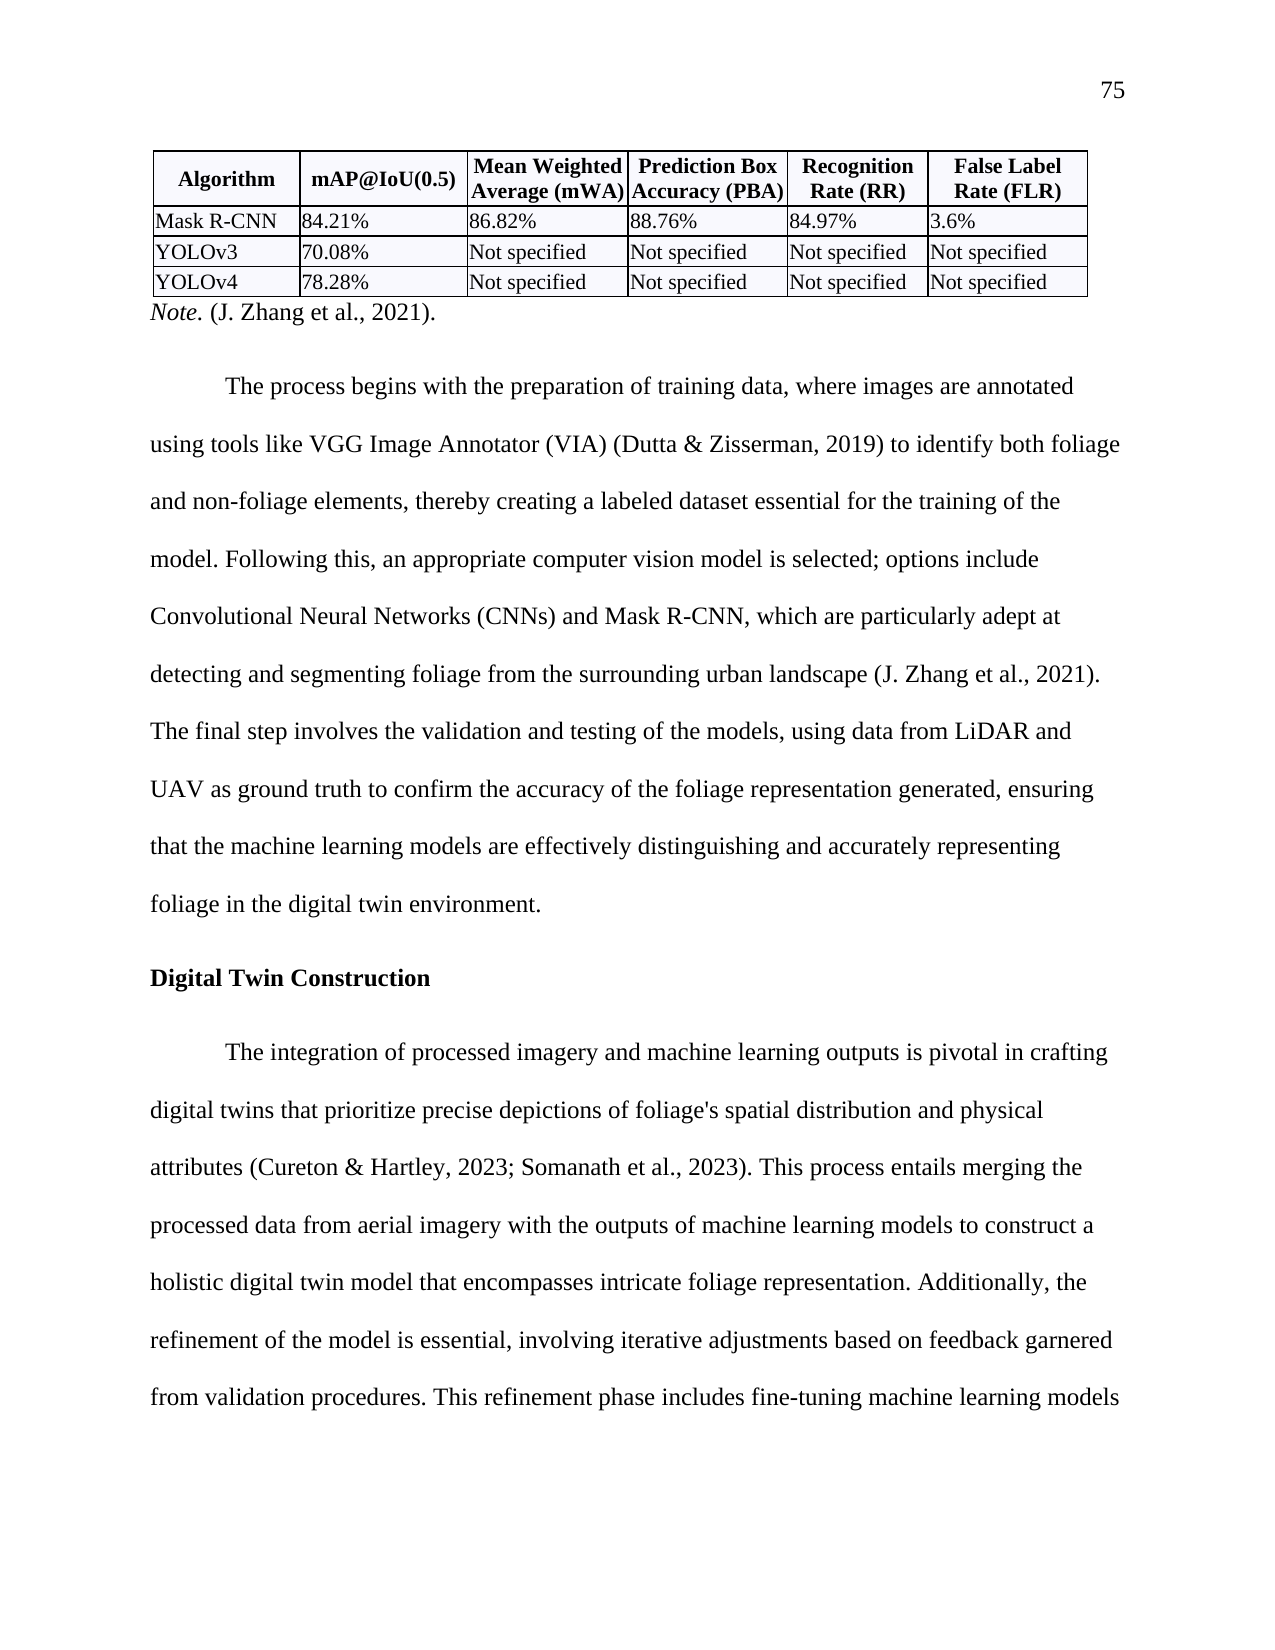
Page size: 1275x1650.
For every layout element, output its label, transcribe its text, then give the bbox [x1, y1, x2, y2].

text Digital Twin Construction [150, 963, 1125, 992]
table_cell Not specified [629, 267, 787, 296]
table_cell 84.21% [301, 207, 467, 235]
text Note. (J. Zhang et al., 2021). [150, 297, 946, 326]
table_header Algorithm [154, 152, 299, 205]
table_cell Not specified [788, 237, 927, 266]
table_cell Not specified [929, 237, 1087, 266]
table_cell Not specified [788, 267, 927, 296]
table_header Prediction Box Accuracy (PBA) [629, 152, 787, 205]
table_cell Not specified [468, 237, 627, 266]
table_header Recognition Rate (RR) [788, 152, 927, 205]
table_cell 84.97% [788, 207, 927, 235]
table_cell Not specified [468, 267, 627, 296]
table_header Mean Weighted Average (mWA) [468, 152, 627, 205]
table_cell YOLOv3 [154, 237, 299, 266]
text The process begins with the preparation of training data, where images are annotated using tools like VGG Image Annotator (VIA) (Dutta & Zisserman, 2019) to identify both foliage and non-foliage elements, thereby creating a labeled dataset essential for the training of the model. Following this, an appropriate computer vision model is selected; options include Convolutional Neural Networks (CNNs) and Mask R-CNN, which are particularly adept at detecting and segmenting foliage from the surrounding urban landscape (J. Zhang et al., 2021). The final step involves the validation and testing of the models, using data from LiDAR and UAV as ground truth to confirm the accuracy of the foliage representation generated, ensuring that the machine learning models are effectively distinguishing and accurately representing foliage in the digital twin environment. [150, 371, 1125, 918]
table_cell 70.08% [301, 237, 467, 266]
table_cell YOLOv4 [154, 267, 299, 296]
table_cell 3.6% [929, 207, 1087, 235]
table_cell 86.82% [468, 207, 627, 235]
table_header mAP@IoU(0.5) [301, 152, 467, 205]
table_header False Label Rate (FLR) [929, 152, 1087, 205]
table_cell Not specified [929, 267, 1087, 296]
table_cell Not specified [629, 237, 787, 266]
table_cell 78.28% [301, 267, 467, 296]
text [150, 1037, 1125, 1411]
table_cell Mask R-CNN [154, 207, 299, 235]
table_cell 88.76% [629, 207, 787, 235]
